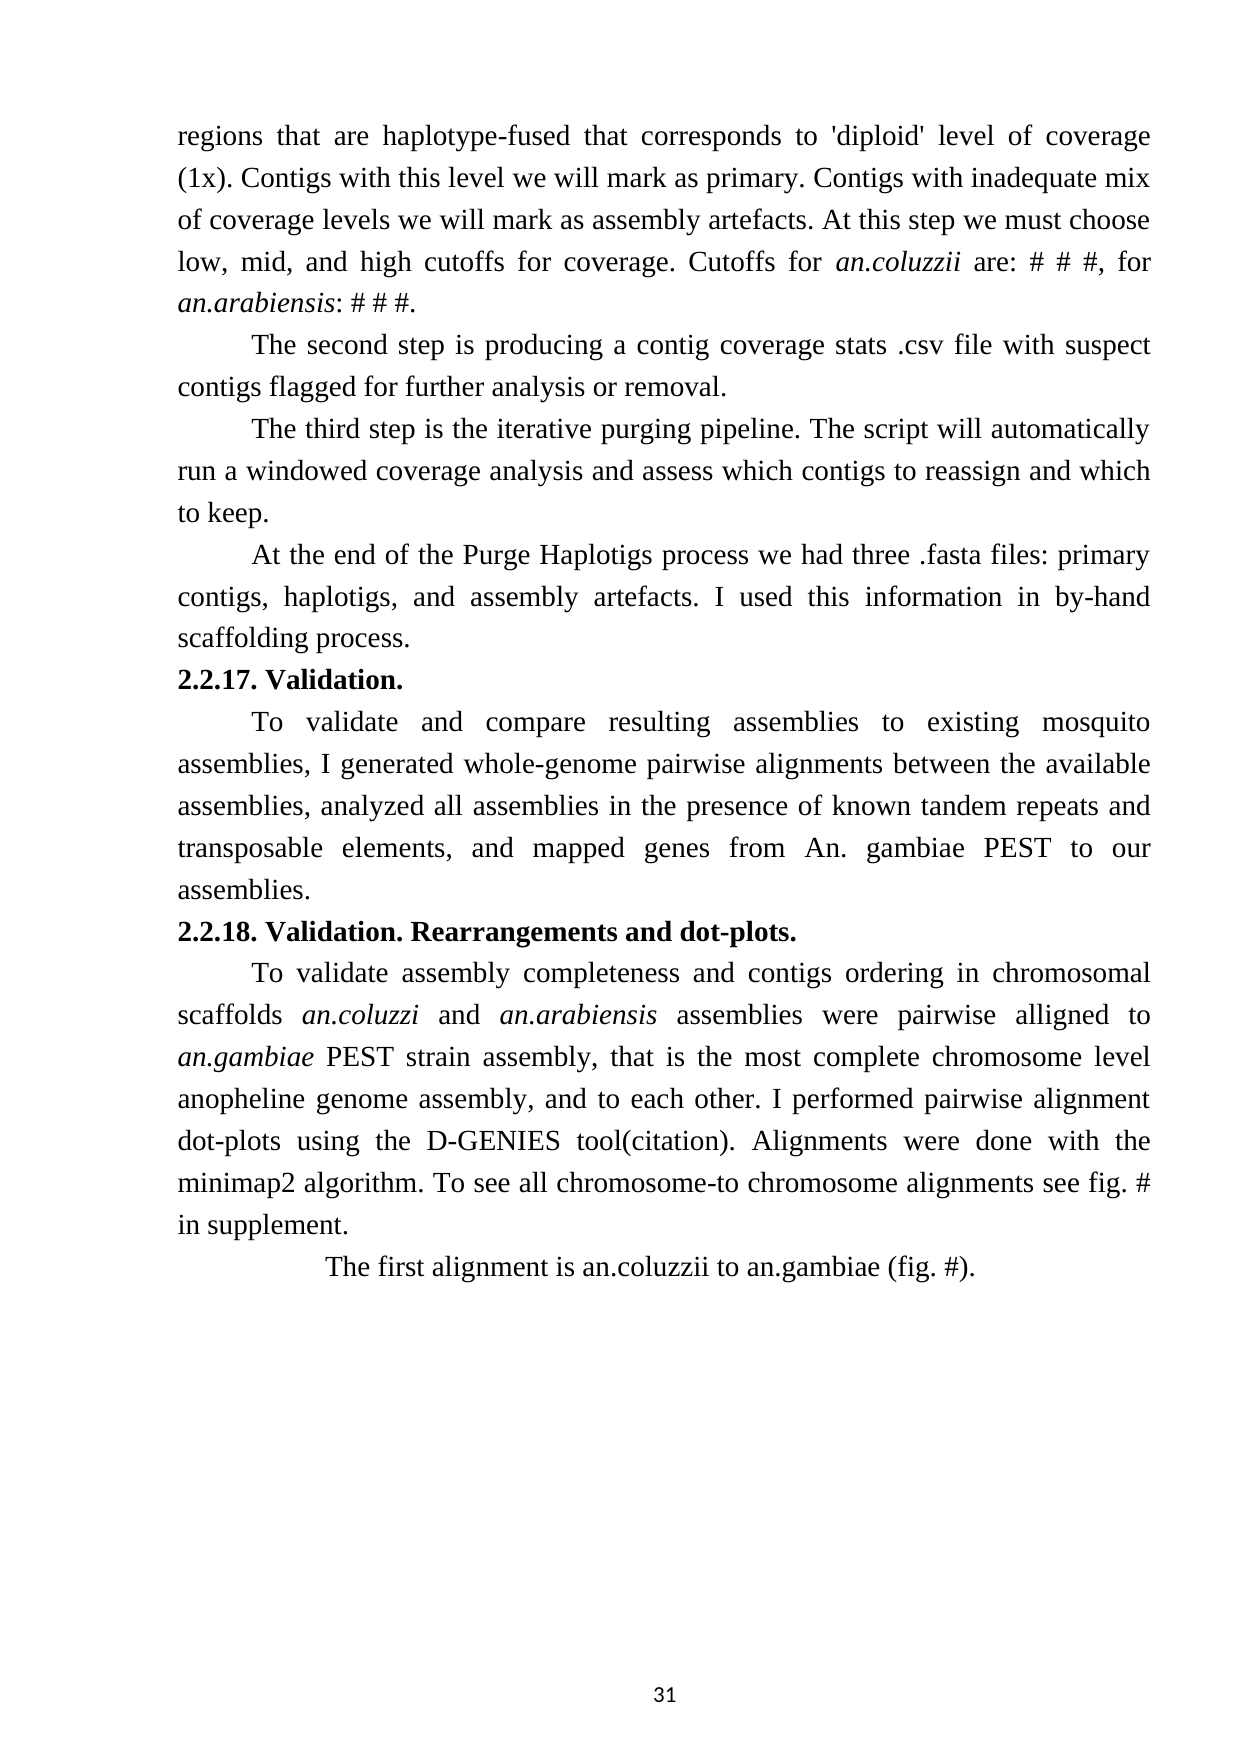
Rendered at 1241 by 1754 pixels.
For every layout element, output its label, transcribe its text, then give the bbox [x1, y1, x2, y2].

text Validation. Rearrangements and dot-plots. [177, 914, 1152, 947]
text The second step is producing a contig coverage stats .csv file with suspect contigs flagged for further analysis or removal. [177, 327, 1152, 403]
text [177, 118, 1152, 319]
text The first alignment is an.coluzzii to an.gambiae (fig. #). [177, 1249, 1152, 1282]
text To validate assembly completeness and contigs ordering in chromosomal scaffolds an.coluzzi and an.arabiensis assemblies were pairwise alligned to an.gambiae PEST strain assembly, that is the most complete chromosome level anopheline genome assembly, and to each other. I performed pairwise alignment dot-plots using the D-GENIES tool(citation). Alignments were done with the minimap2 algorithm. To see all chromosome-to chromosome alignments see fig. # in supplement. [177, 956, 1152, 1240]
text Validation. [177, 662, 1152, 696]
text The third step is the iterative purging pipeline. The script will automatically run a windowed coverage analysis and assess which contigs to reassign and which to keep. [177, 411, 1152, 528]
text At the end of the Purge Haplotigs process we had three .fasta files: primary contigs, haplotigs, and assembly artefacts. I used this information in by-hand scaffolding process. [177, 537, 1152, 654]
text To validate and compare resulting assemblies to existing mosquito assemblies, I generated whole-genome pairwise alignments between the available assemblies, analyzed all assemblies in the presence of known tandem repeats and transposable elements, and mapped genes from An. gambiae PEST to our assemblies. [177, 704, 1152, 905]
